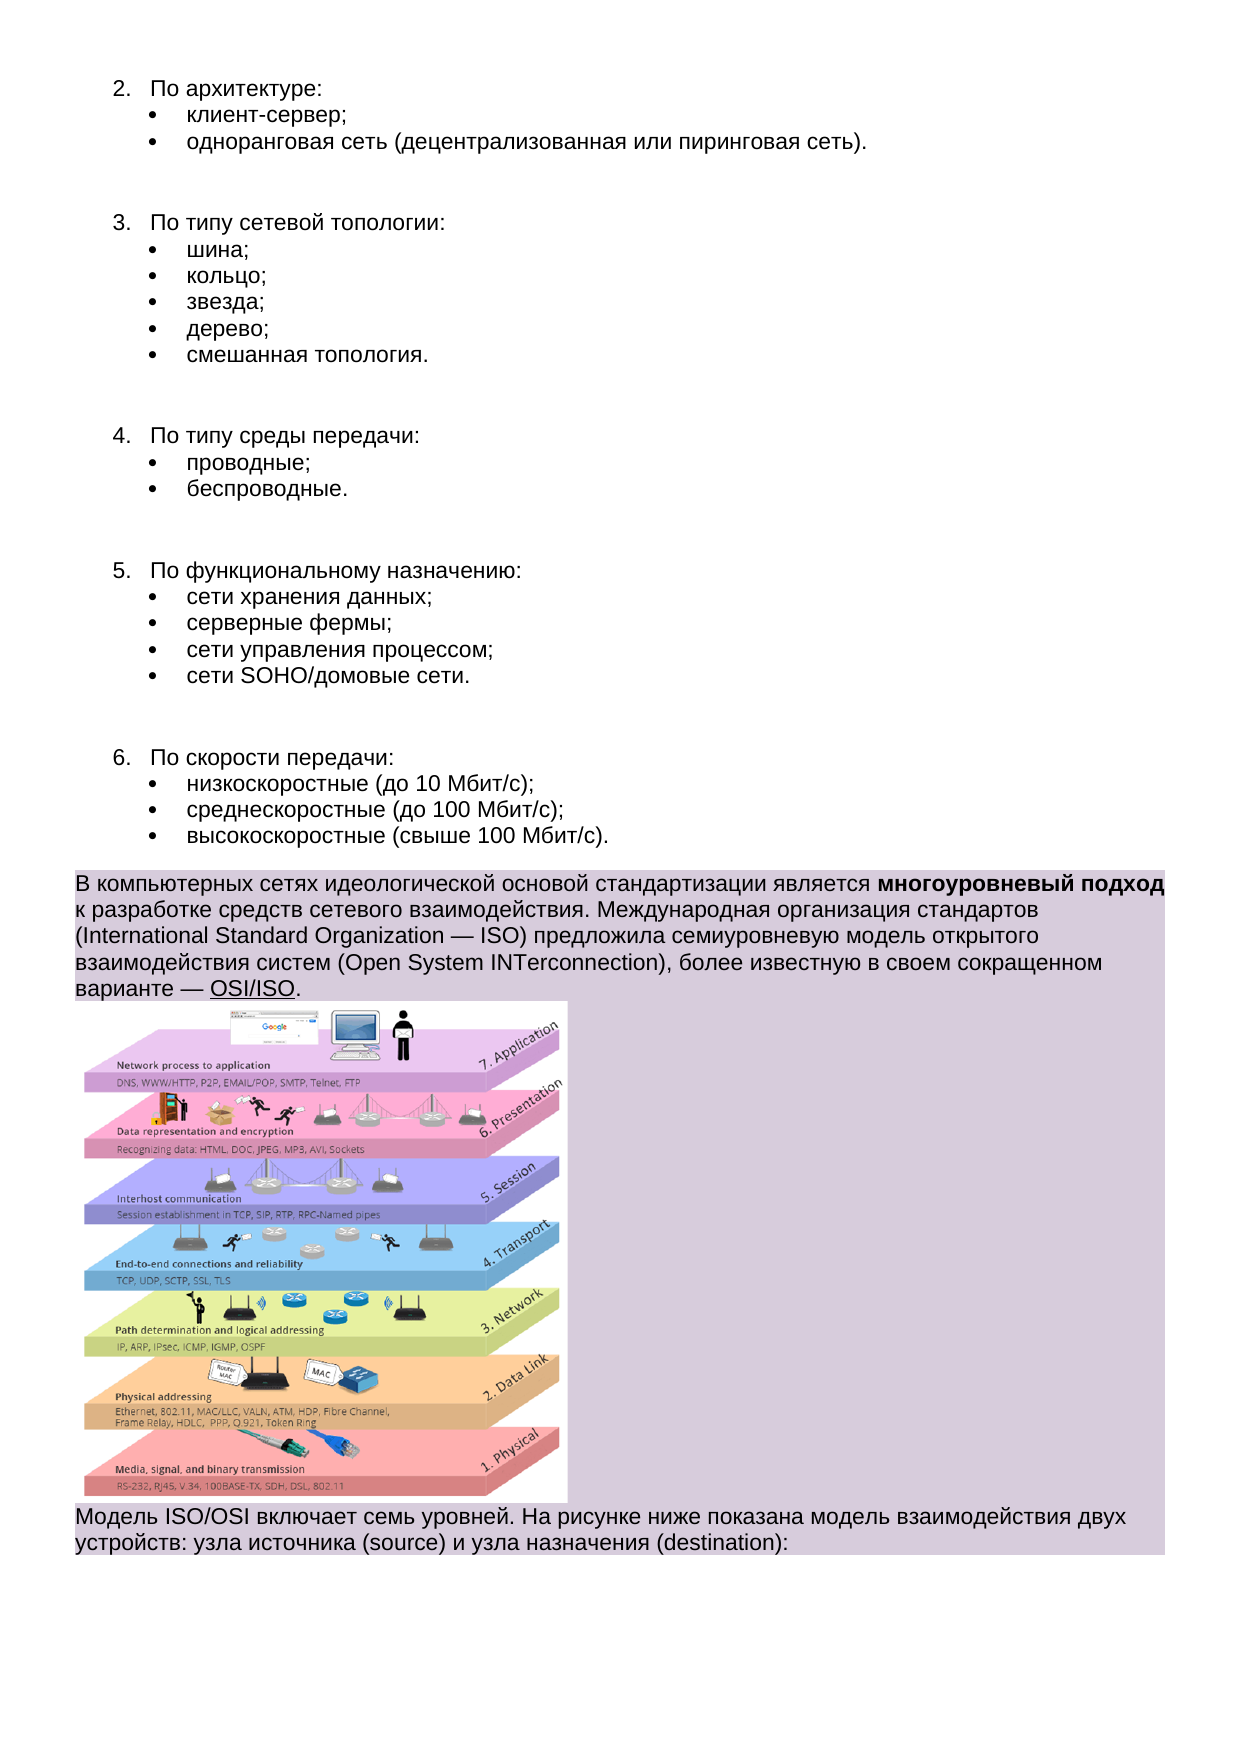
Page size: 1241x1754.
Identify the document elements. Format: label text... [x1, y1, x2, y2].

text В компьютерных сетях идеологической основой стандартизации является многоуровневый подход к разработке средств сетевого взаимодействия. Международная организация стандартов (International Standard Organization — ISO) предложила семиуровневую модель открытого взаимодействия систем (Open System INTerconnection), более известную в своем сокращенном варианте — OSI/ISO. [75, 870, 1165, 1001]
list беспроводные. [149, 475, 1165, 557]
list По архитектуре: [112, 75, 1165, 101]
list одноранговая сеть (децентрализованная или пиринговая сеть). [149, 128, 1165, 209]
list сети SOHO/домовые сети. [149, 662, 1165, 743]
list проводные; [149, 449, 1165, 475]
list шина; [149, 236, 1165, 262]
list сети хранения данных; [149, 583, 1165, 609]
list смешанная топология. [149, 341, 1165, 422]
list высокоскоростные (свыше 100 Мбит/с). [149, 822, 1165, 849]
list звезда; [149, 288, 1165, 314]
list сети управления процессом; [149, 636, 1165, 662]
list По функциональному назначению: [112, 557, 1165, 583]
list дерево; [149, 314, 1165, 341]
list По типу сетевой топологии: [112, 209, 1165, 236]
list По скорости передачи: [112, 743, 1165, 770]
list По типу среды передачи: [112, 422, 1165, 449]
list кольцо; [149, 262, 1165, 288]
text Модель ISO/OSI включает семь уровней. На рисунке ниже показана модель взаимодействия двух устройств: узла источника (source) и узла назначения (destination): [75, 1503, 1165, 1555]
list серверные фермы; [149, 609, 1165, 636]
list клиент-сервер; [149, 101, 1165, 128]
list среднескоростные (до 100 Мбит/с); [149, 796, 1165, 822]
picture [75, 1001, 568, 1503]
list низкоскоростные (до 10 Мбит/с); [149, 770, 1165, 796]
